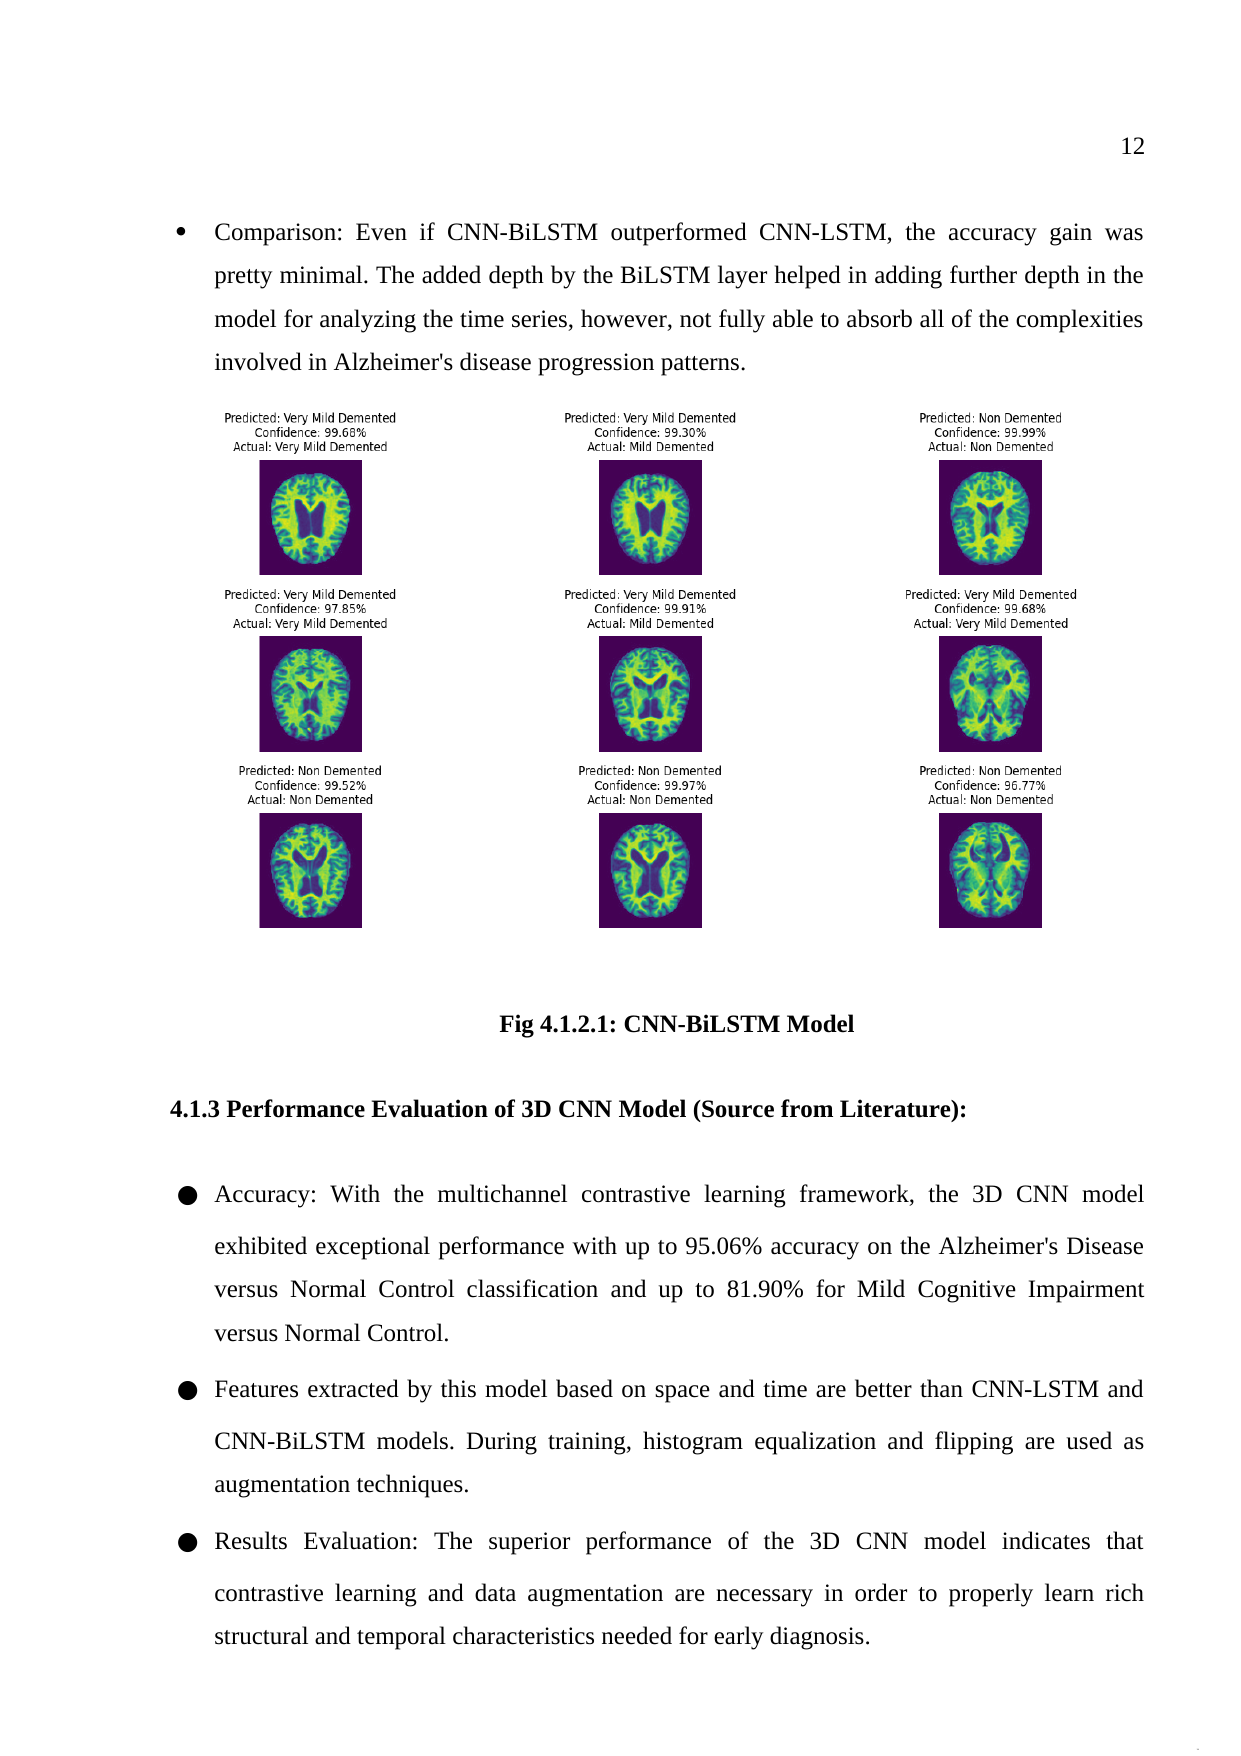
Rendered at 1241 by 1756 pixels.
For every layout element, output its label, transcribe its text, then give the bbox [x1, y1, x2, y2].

text 12 [81, 131, 1145, 160]
list Comparison: Even if CNN-BiLSTM outperformed CNN-LSTM, the accuracy gain was pretty minimal. The added depth by the BiLSTM layer helped in adding further depth in the model for analyzing the time series, however, not fully able to absorb all of the complexities involved in Alzheimer's disease progression patterns. [177, 217, 1145, 376]
subtitle 4.1.3 Performance Evaluation of 3D CNN Model (Source from Literature): [170, 1094, 1101, 1123]
list Fig 4.1.2.1: CNN-BiLSTM Model [155, 1009, 1198, 1038]
list Results Evaluation: The superior performance of the 3D CNN model indicates that contrastive learning and data augmentation are necessary in order to properly learn rich structural and temporal characteristics needed for early diagnosis. [177, 1513, 1145, 1650]
list Accuracy: With the multichannel contrastive learning framework, the 3D CNN model exhibited exceptional performance with up to 95.06% accuracy on the Alzheimer's Disease versus Normal Control classification and up to 81.90% for Mild Cognitive Impairment versus Normal Control. [177, 1166, 1145, 1346]
picture [216, 403, 1084, 937]
list Features extracted by this model based on space and time are better than CNN-LSTM and CNN-BiLSTM models. During training, histogram equalization and flipping are used as augmentation techniques. [177, 1361, 1145, 1498]
